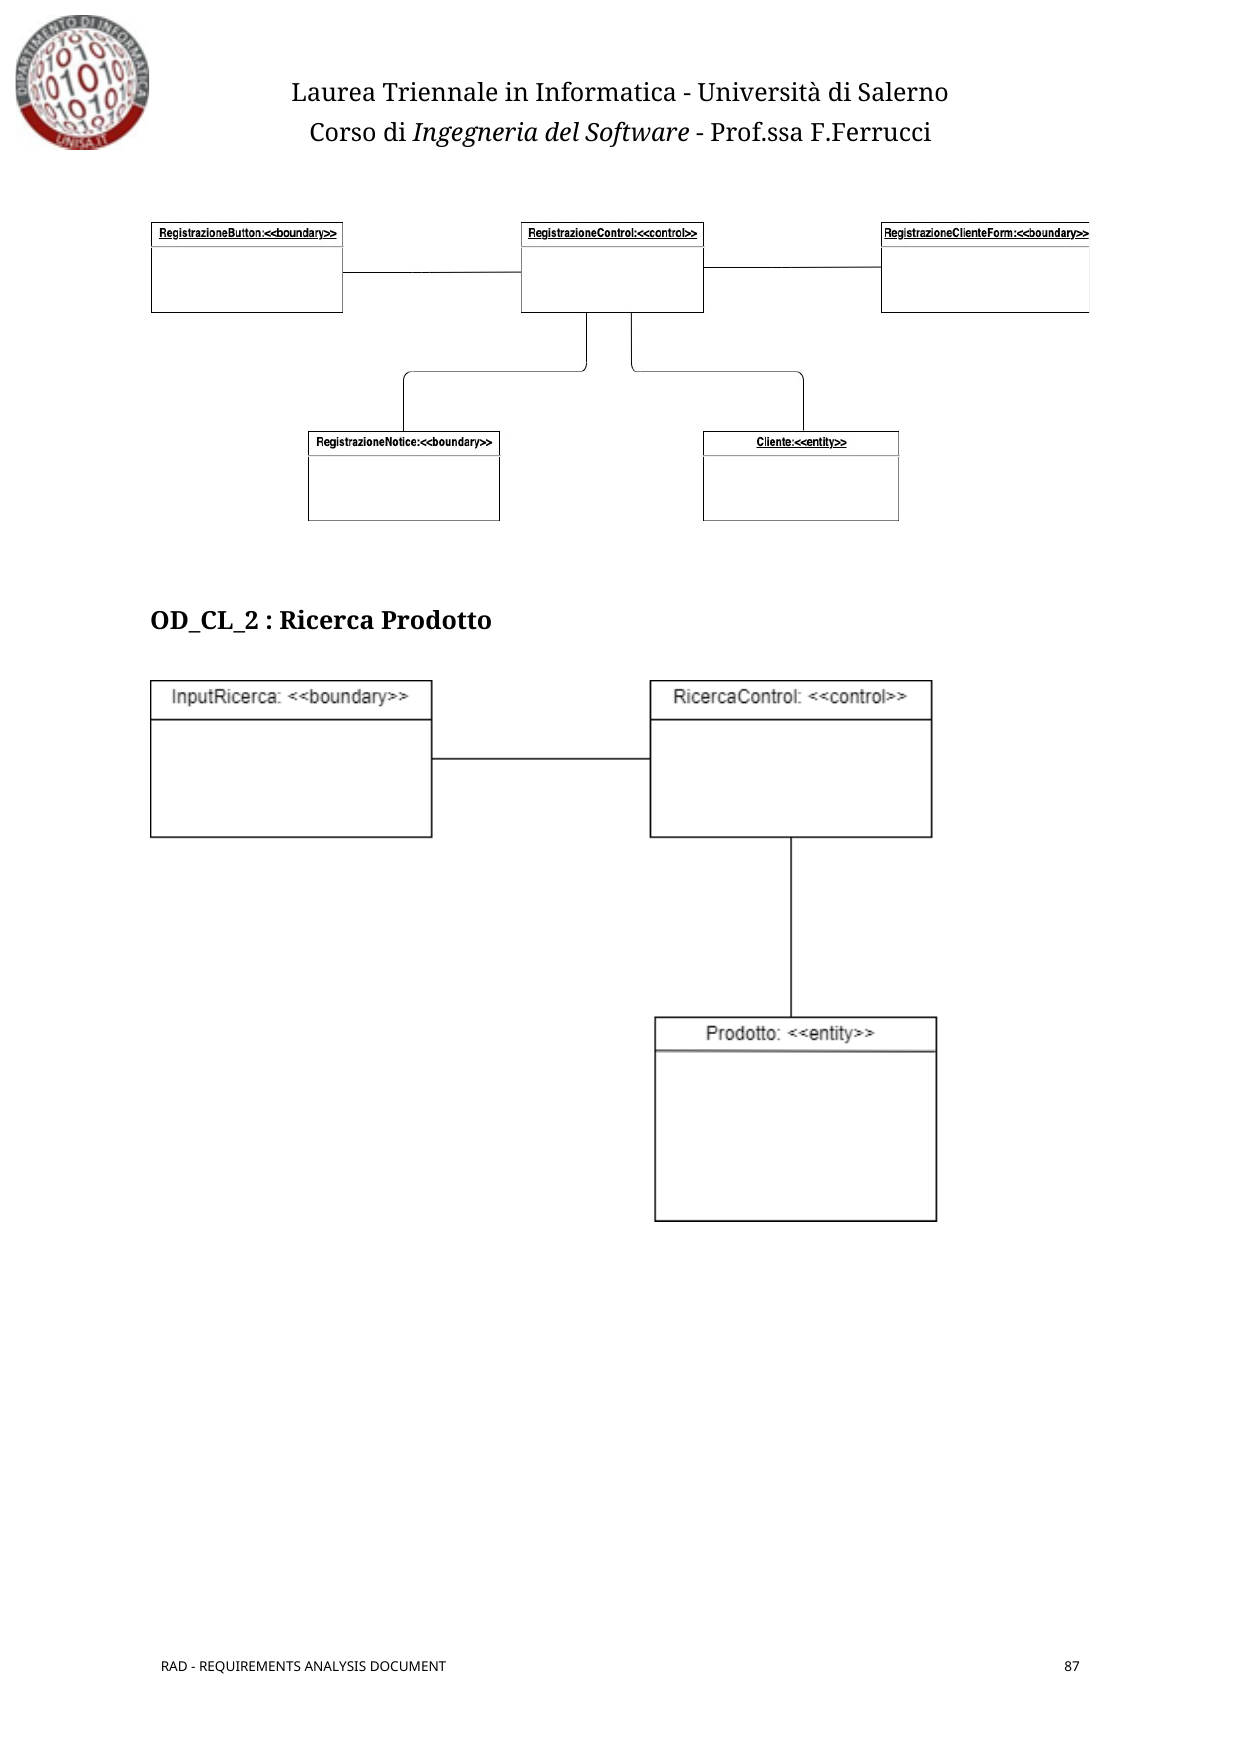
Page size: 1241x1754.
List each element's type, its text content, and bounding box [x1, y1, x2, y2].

picture [15, 15, 150, 150]
picture [150, 680, 939, 1222]
text OD_CL_2 : Ricerca Prodotto [150, 602, 1090, 636]
picture [151, 222, 1090, 521]
